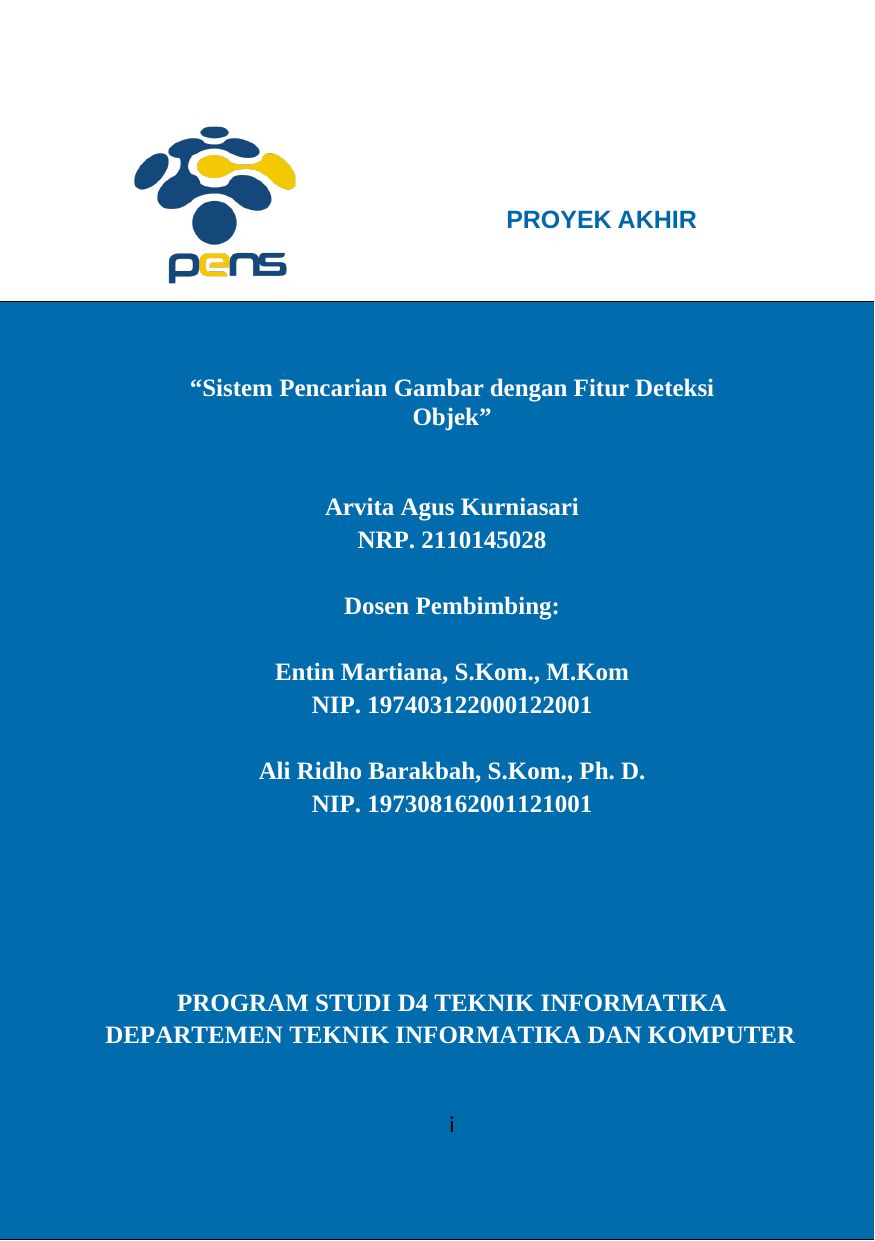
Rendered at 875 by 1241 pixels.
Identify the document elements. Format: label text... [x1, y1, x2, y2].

text NIP. 197308162001121001 [148, 789, 756, 818]
text NRP. 2110145028 [148, 525, 756, 554]
text NIP. 197403122000122001 [148, 690, 756, 719]
picture [134, 126, 296, 283]
text Arvita Agus Kurniasari [148, 492, 756, 521]
text PROGRAM STUDI D4 TEKNIK INFORMATIKA [148, 988, 756, 1016]
text DEPARTEMEN TEKNIK INFORMATIKA DAN KOMPUTER [44, 1021, 797, 1049]
text Ali Ridho Barakbah, S.Kom., Ph. D. [148, 756, 756, 785]
text Dosen Pembimbing: [148, 591, 756, 620]
text Entin Martiana, S.Kom., M.Kom [148, 657, 756, 686]
subtitle “Sistem Pencarian Gambar dengan Fitur Deteksi Objek” [148, 373, 756, 431]
